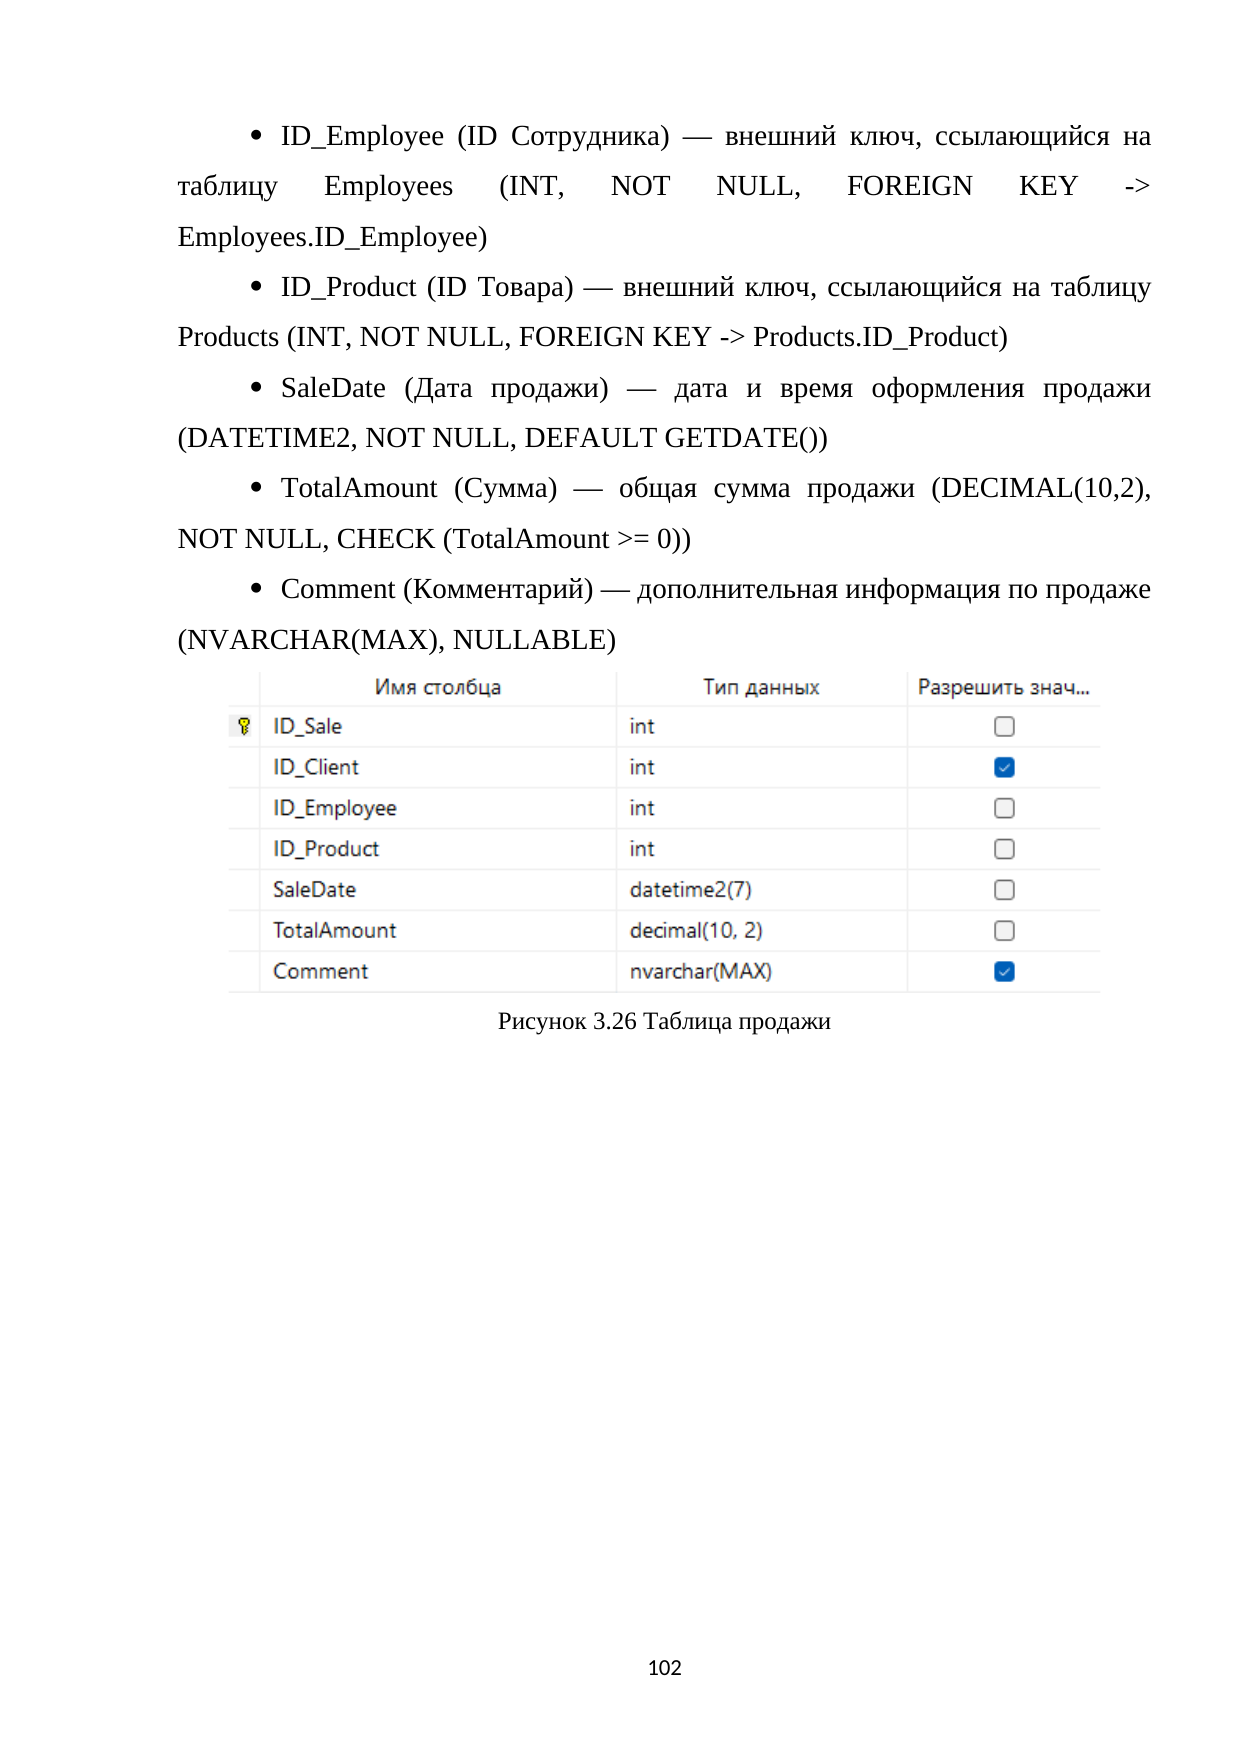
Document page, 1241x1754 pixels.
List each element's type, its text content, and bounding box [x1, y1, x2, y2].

list ID_Product (ID Товара) — внешний ключ, ссылающийся на таблицу Products (INT, NOT NULL, FOREIGN KEY -> Products.ID_Product) [177, 269, 1152, 353]
list SaleDate (Дата продажи) — дата и время оформления продажи (DATETIME2, NOT NULL, DEFAULT GETDATE()) [177, 370, 1152, 454]
list Comment (Комментарий) — дополнительная информация по продаже (NVARCHAR(MAX), NULLABLE) [177, 571, 1152, 655]
list TotalAmount (Сумма) — общая сумма продажи (DECIMAL(10,2), NOT NULL, CHECK (TotalAmount >= 0)) [177, 471, 1152, 554]
list ID_Employee (ID Сотрудника) — внешний ключ, ссылающийся на таблицу Employees (INT, NOT NULL, FOREIGN KEY -> Employees.ID_Employee) [177, 118, 1152, 252]
picture [228, 672, 1101, 993]
text Рисунок 3.26 Таблица продажи [177, 1006, 1152, 1035]
